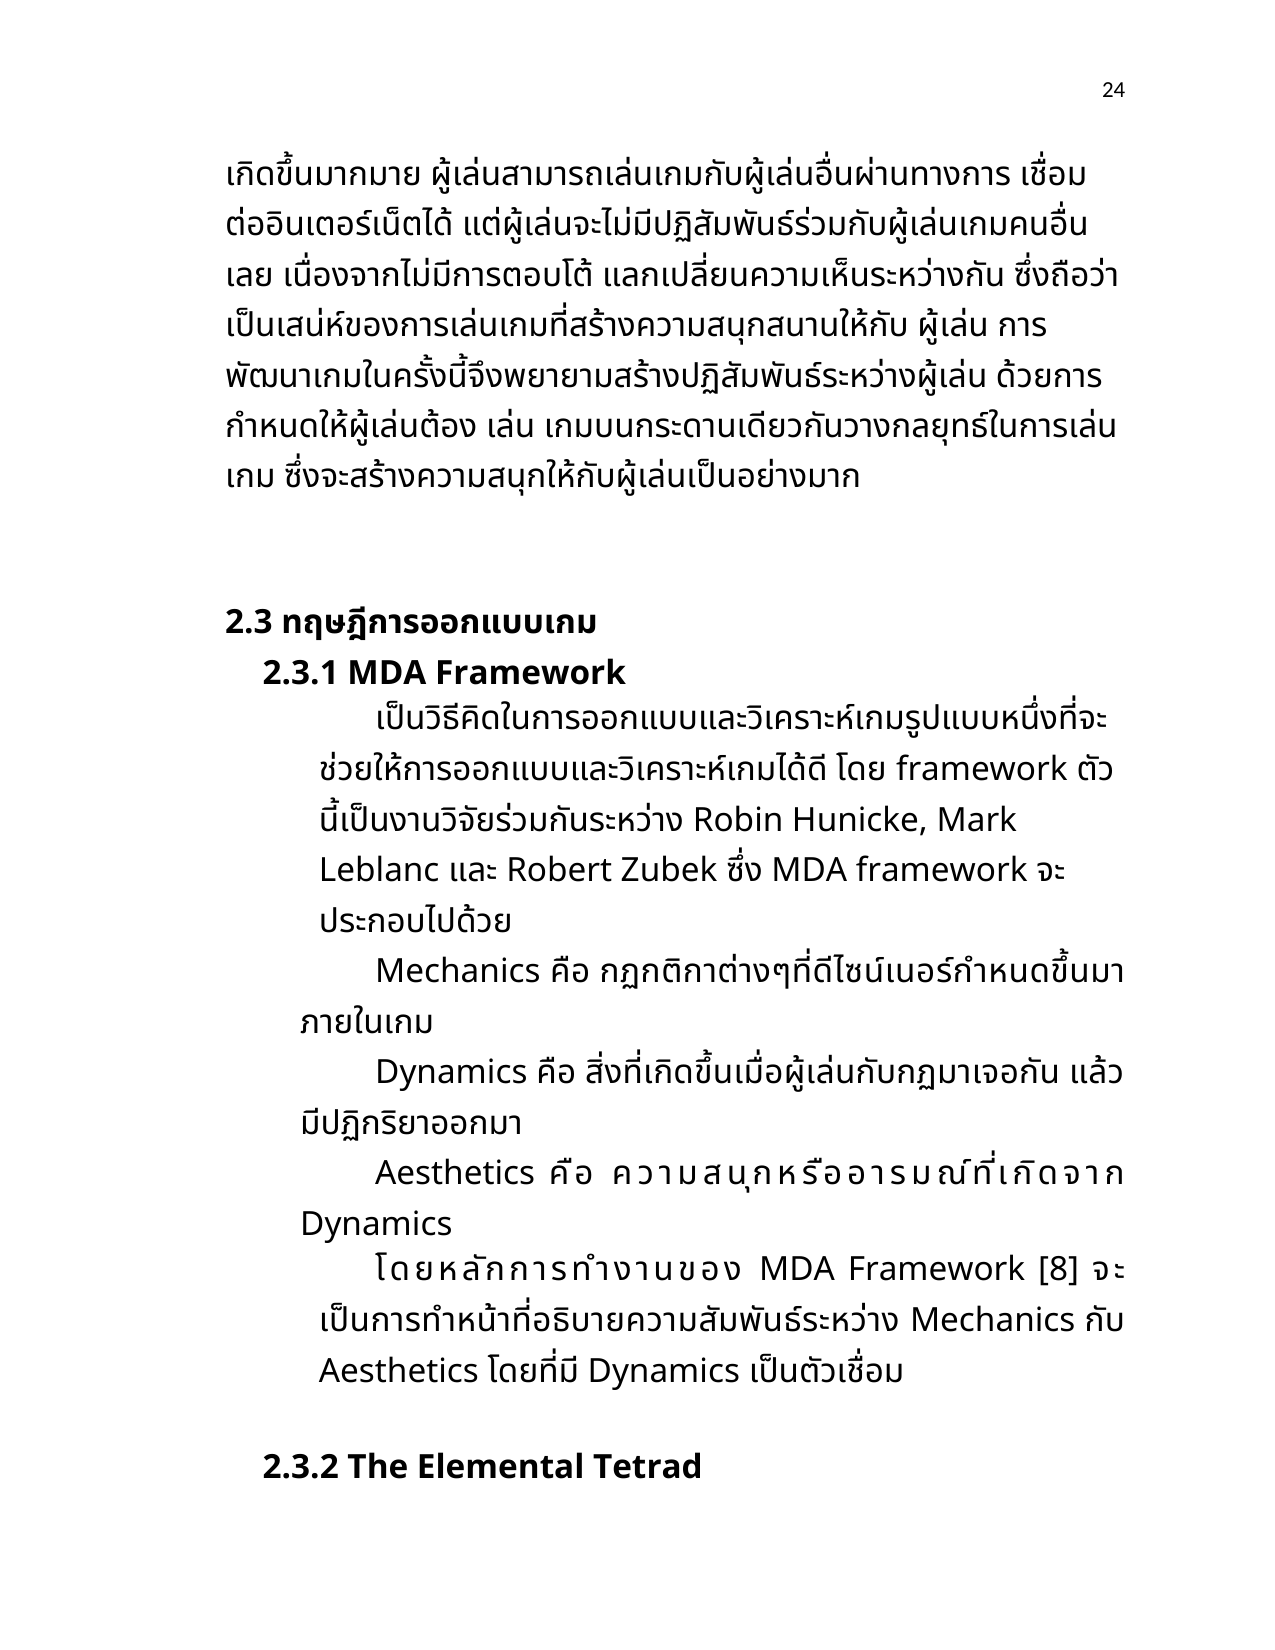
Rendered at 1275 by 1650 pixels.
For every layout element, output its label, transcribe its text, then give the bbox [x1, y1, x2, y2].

text โดยหลักการทำงานของ MDA Framework [8] จะเป็นการทำหน้าที่อธิบายความสัมพันธ์ระหว่าง Mechanics กับ Aesthetics โดยที่มี Dynamics เป็นตัวเชื่อม [319, 1245, 1125, 1397]
text Dynamics คือ สิ่งที่เกิดขึ้นเมื่อผู้เล่นกับกฏมาเจอกัน แล้วมีปฏิกริยาออกมา [300, 1048, 1125, 1149]
text เป็นวิธีคิดในการออกแบบและวิเคราะห์เกมรูปแบบหนึ่งที่จะช่วยให้การออกแบบและวิเคราะห์เกมได้ดี โดย framework ตัวนี้เป็นงานวิจัยร่วมกันระหว่าง Robin Hunicke, Mark Leblanc และ Robert Zubek ซึ่ง MDA framework จะประกอบไปด้วย [319, 694, 1125, 947]
text 2.3 ทฤษฎีการออกแบบเกม [225, 598, 1125, 649]
text Aesthetics คือ ความสนุกหรืออารมณ์ที่เกิดจาก Dynamics [300, 1149, 1125, 1245]
text Mechanics คือ กฏกติกาต่างๆที่ดีไซน์เนอร์กำหนดขึ้นมาภายในเกม [300, 947, 1125, 1048]
text 2.3.1 MDA Framework [225, 649, 1125, 694]
text 2.3.2 The Elemental Tetrad [225, 1442, 1125, 1488]
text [225, 150, 1125, 503]
